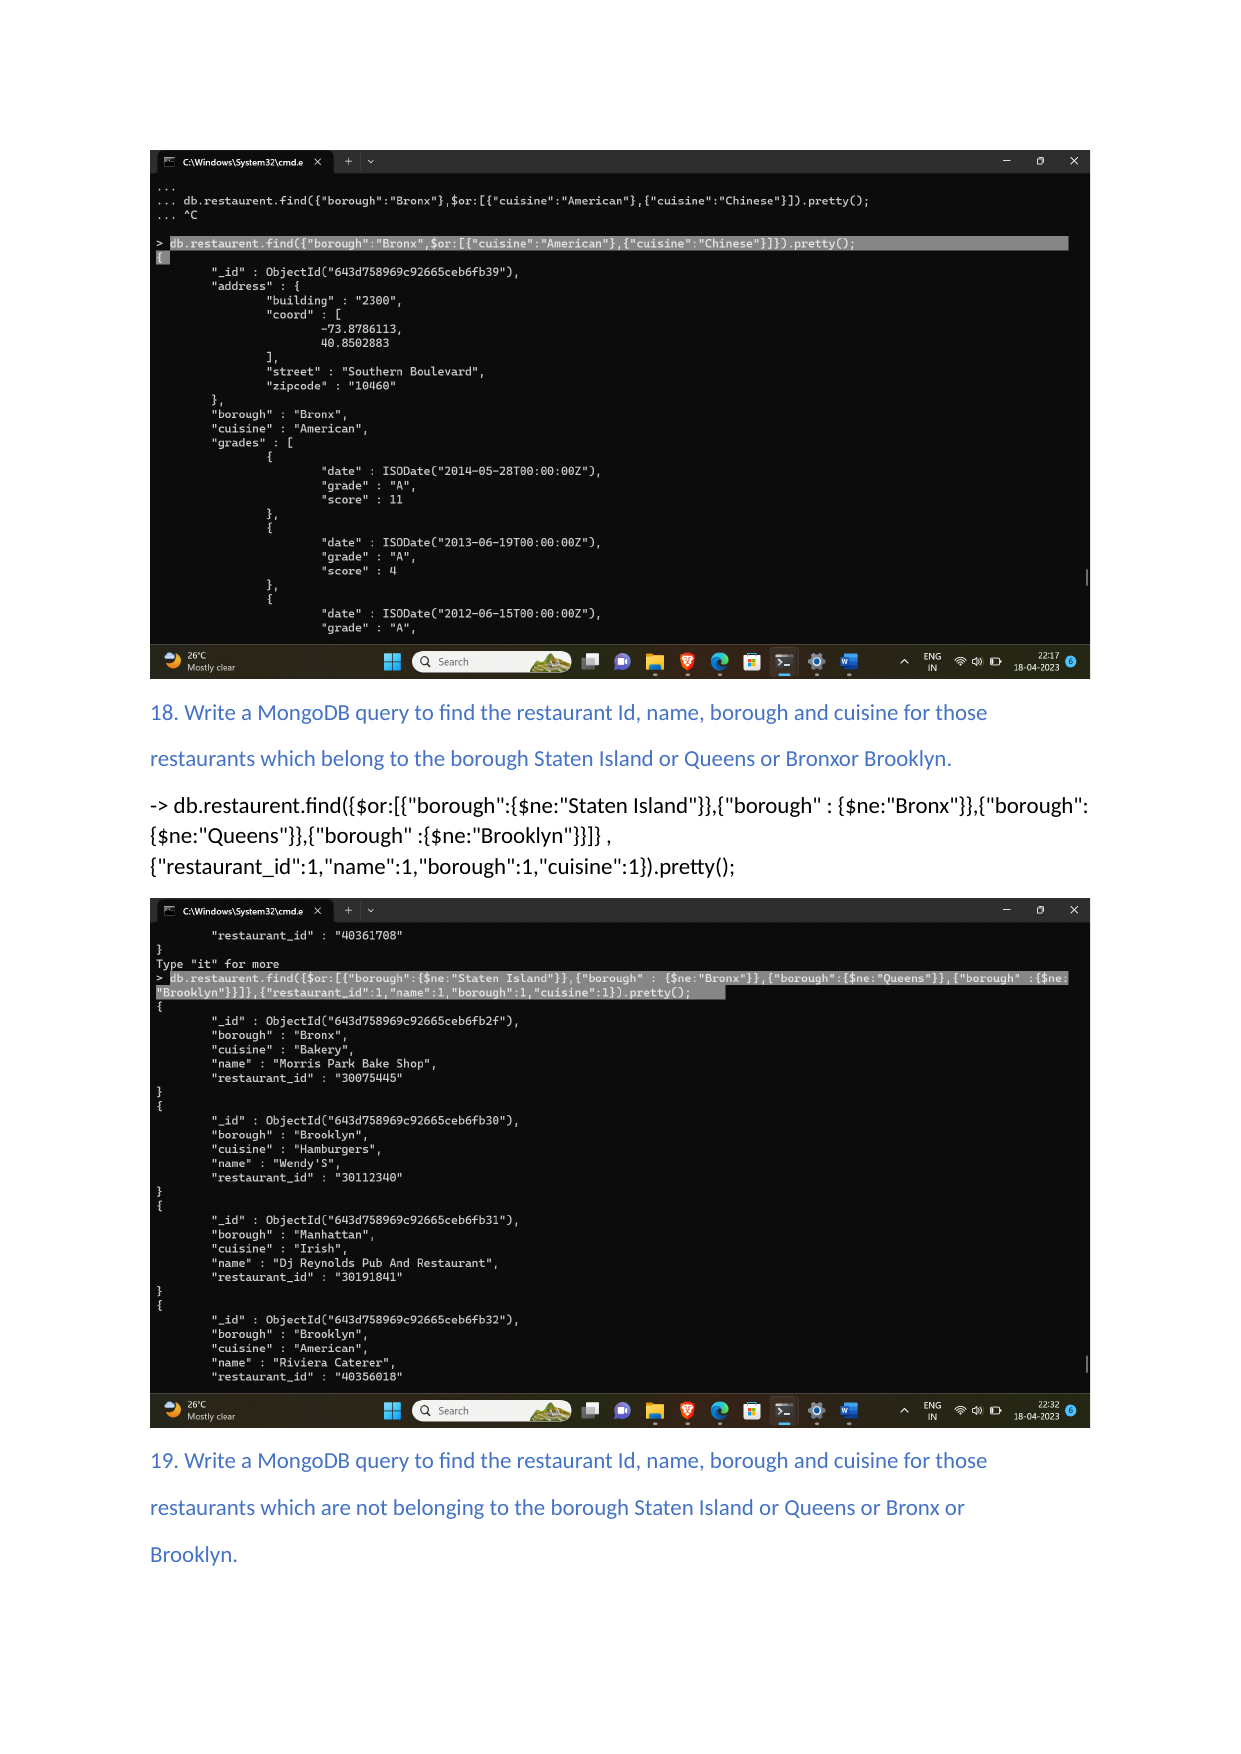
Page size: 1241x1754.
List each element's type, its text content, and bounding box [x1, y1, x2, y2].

text restaurants which belong to the borough Staten Island or Queens or Bronxor Brooklyn. [150, 744, 1090, 773]
text -> db.restaurent.find({$or:[{"borough":{$ne:"Staten Island"}},{"borough" : {$ne:"Bronx"}},{"borough":{$ne:"Queens"}},{"borough" :{$ne:"Brooklyn"}}]} ,{"restaurant_id":1,"name":1,"borough":1,"cuisine":1}).pretty(); [150, 791, 1090, 880]
text 19. Write a MongoDB query to find the restaurant Id, name, borough and cuisine for those [150, 1446, 1090, 1474]
text restaurants which are not belonging to the borough Staten Island or Queens or Bronx or [150, 1493, 1090, 1521]
text 18. Write a MongoDB query to find the restaurant Id, name, borough and cuisine for those [150, 698, 1090, 726]
picture [150, 898, 1091, 1428]
text Brooklyn. [150, 1540, 1090, 1568]
picture [150, 150, 1091, 679]
